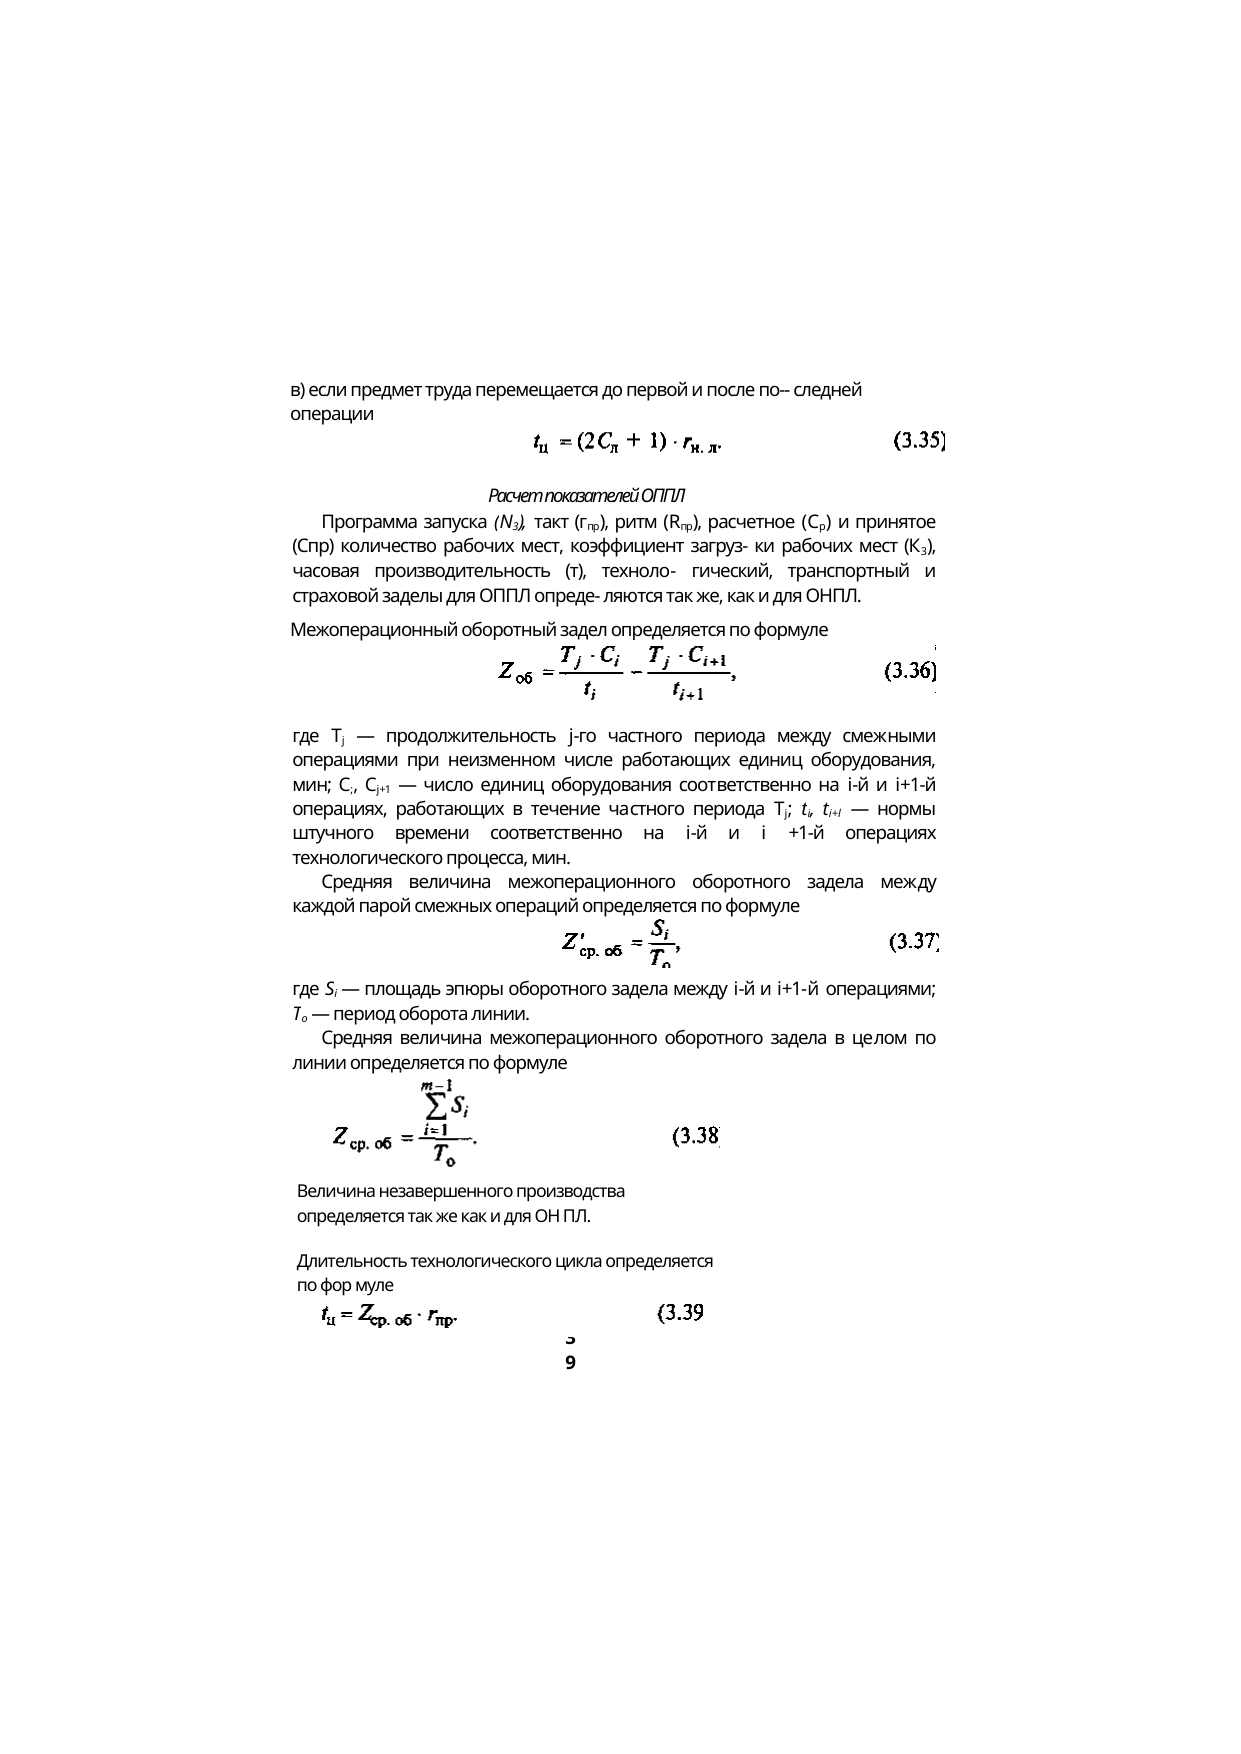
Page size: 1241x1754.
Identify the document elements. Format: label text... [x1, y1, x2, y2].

text Межоперационный оборотный задел определяется по формуле [290, 622, 759, 640]
picture [546, 919, 945, 968]
text где Tj — продолжительность j-го частного периода между смежными операциями при неизменном числе работающих единиц оборудования, мин; С;, Сj+1 — число единиц оборудования соответственно на i-й и i+1-й операциях, работающих в течение частного периода Tj; ti, ti+l — нормы штучного времени соответственно на i-й и i +1-й операциях технологического процесса, мин. [292, 723, 936, 869]
text где Si — площадь эпюры оборотного задела между i-й и i+1-й операциями; То — период оборота линии. [292, 975, 936, 1025]
picture [296, 1076, 728, 1179]
picture [296, 1296, 715, 1337]
text Программа запуска (N3), такт (гпр), ритм (Rпр), расчетное (Cp) и принятое (Спр) количество рабочих мест, коэффициент загруз- ки рабочих мест (К3), часовая производительность (т), техноло- гический, транспортный и страховой заделы для ОППЛ опреде- ляются так же, как и для ОНПЛ. [292, 508, 936, 608]
text Средняя величина межоперационного оборотного задела в целом по линии определяется по формуле [292, 1025, 936, 1075]
picture [526, 424, 945, 461]
picture [490, 640, 945, 703]
text Средняя величина межоперационного оборотного задела между каждой парой смежных операций определяется по формуле [292, 869, 936, 918]
text в) если предмет труда перемещается до первой и после по-- следней операции [290, 377, 945, 425]
text Межоперационный оборотный задел определяется по формуле [761, 622, 945, 640]
text Расчет показателей ОППЛ [488, 487, 945, 506]
